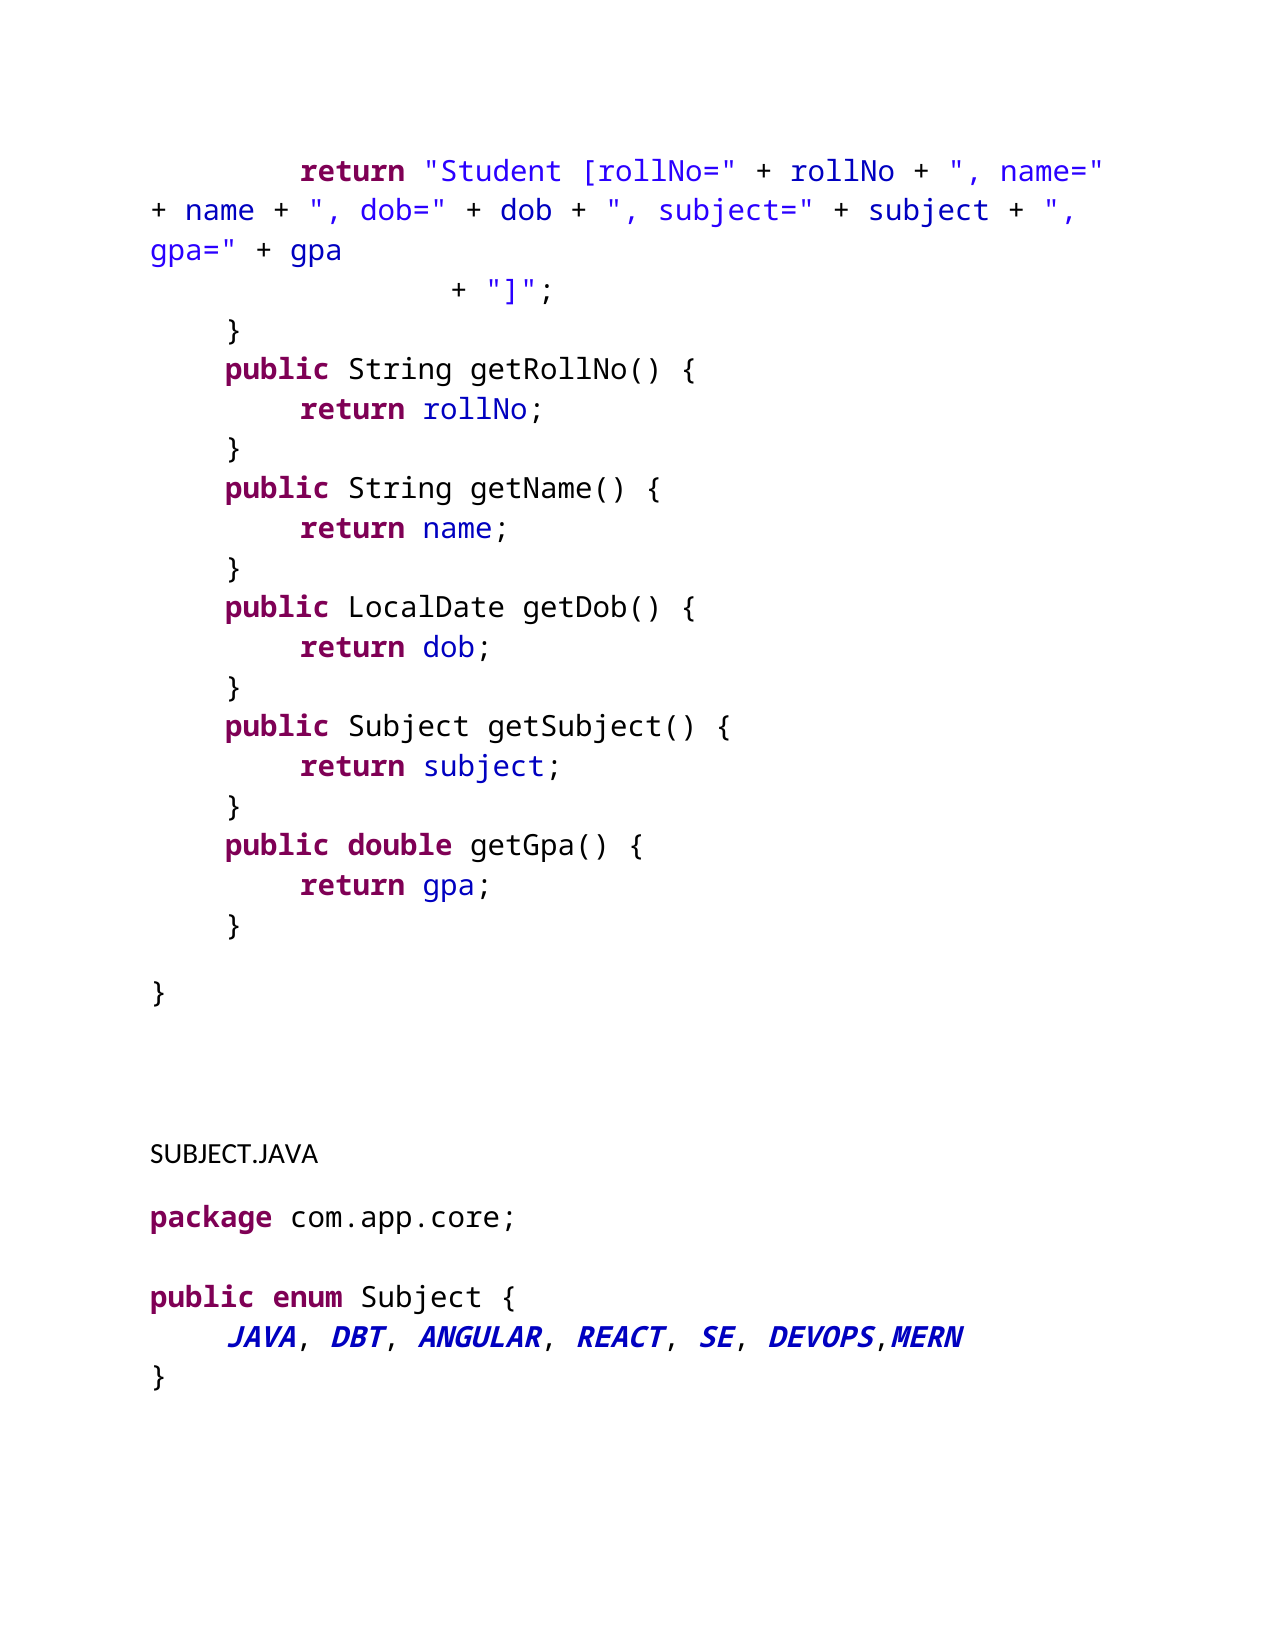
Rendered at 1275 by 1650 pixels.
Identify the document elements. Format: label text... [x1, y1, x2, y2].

text package com.app.core; [150, 1197, 1125, 1236]
text return dob; [150, 626, 1125, 666]
text public enum Subject { [150, 1276, 1125, 1316]
text } [150, 785, 1125, 825]
text return gpa; [150, 864, 1125, 904]
text } [150, 547, 1125, 587]
text public String getName() { [150, 467, 1125, 507]
text SUBJECT.JAVA [150, 1135, 1125, 1171]
text return "Student [rollNo=" + rollNo + ", name=" + name + ", dob=" + dob + ", subject=" + subject + ", gpa=" + gpa [150, 150, 1125, 269]
text public LocalDate getDob() { [150, 587, 1125, 626]
text JAVA, DBT, ANGULAR, REACT, SE, DEVOPS,MERN [150, 1316, 1125, 1356]
text public double getGpa() { [150, 825, 1125, 864]
text + "]"; [150, 269, 1125, 309]
text } [150, 972, 1125, 1011]
text } [150, 904, 1125, 944]
text return subject; [150, 745, 1125, 785]
text return name; [150, 507, 1125, 547]
text public String getRollNo() { [150, 348, 1125, 388]
text } [150, 1356, 1125, 1395]
text } [150, 666, 1125, 706]
text public Subject getSubject() { [150, 706, 1125, 745]
text } [150, 309, 1125, 348]
text } [150, 428, 1125, 467]
text return rollNo; [150, 388, 1125, 428]
